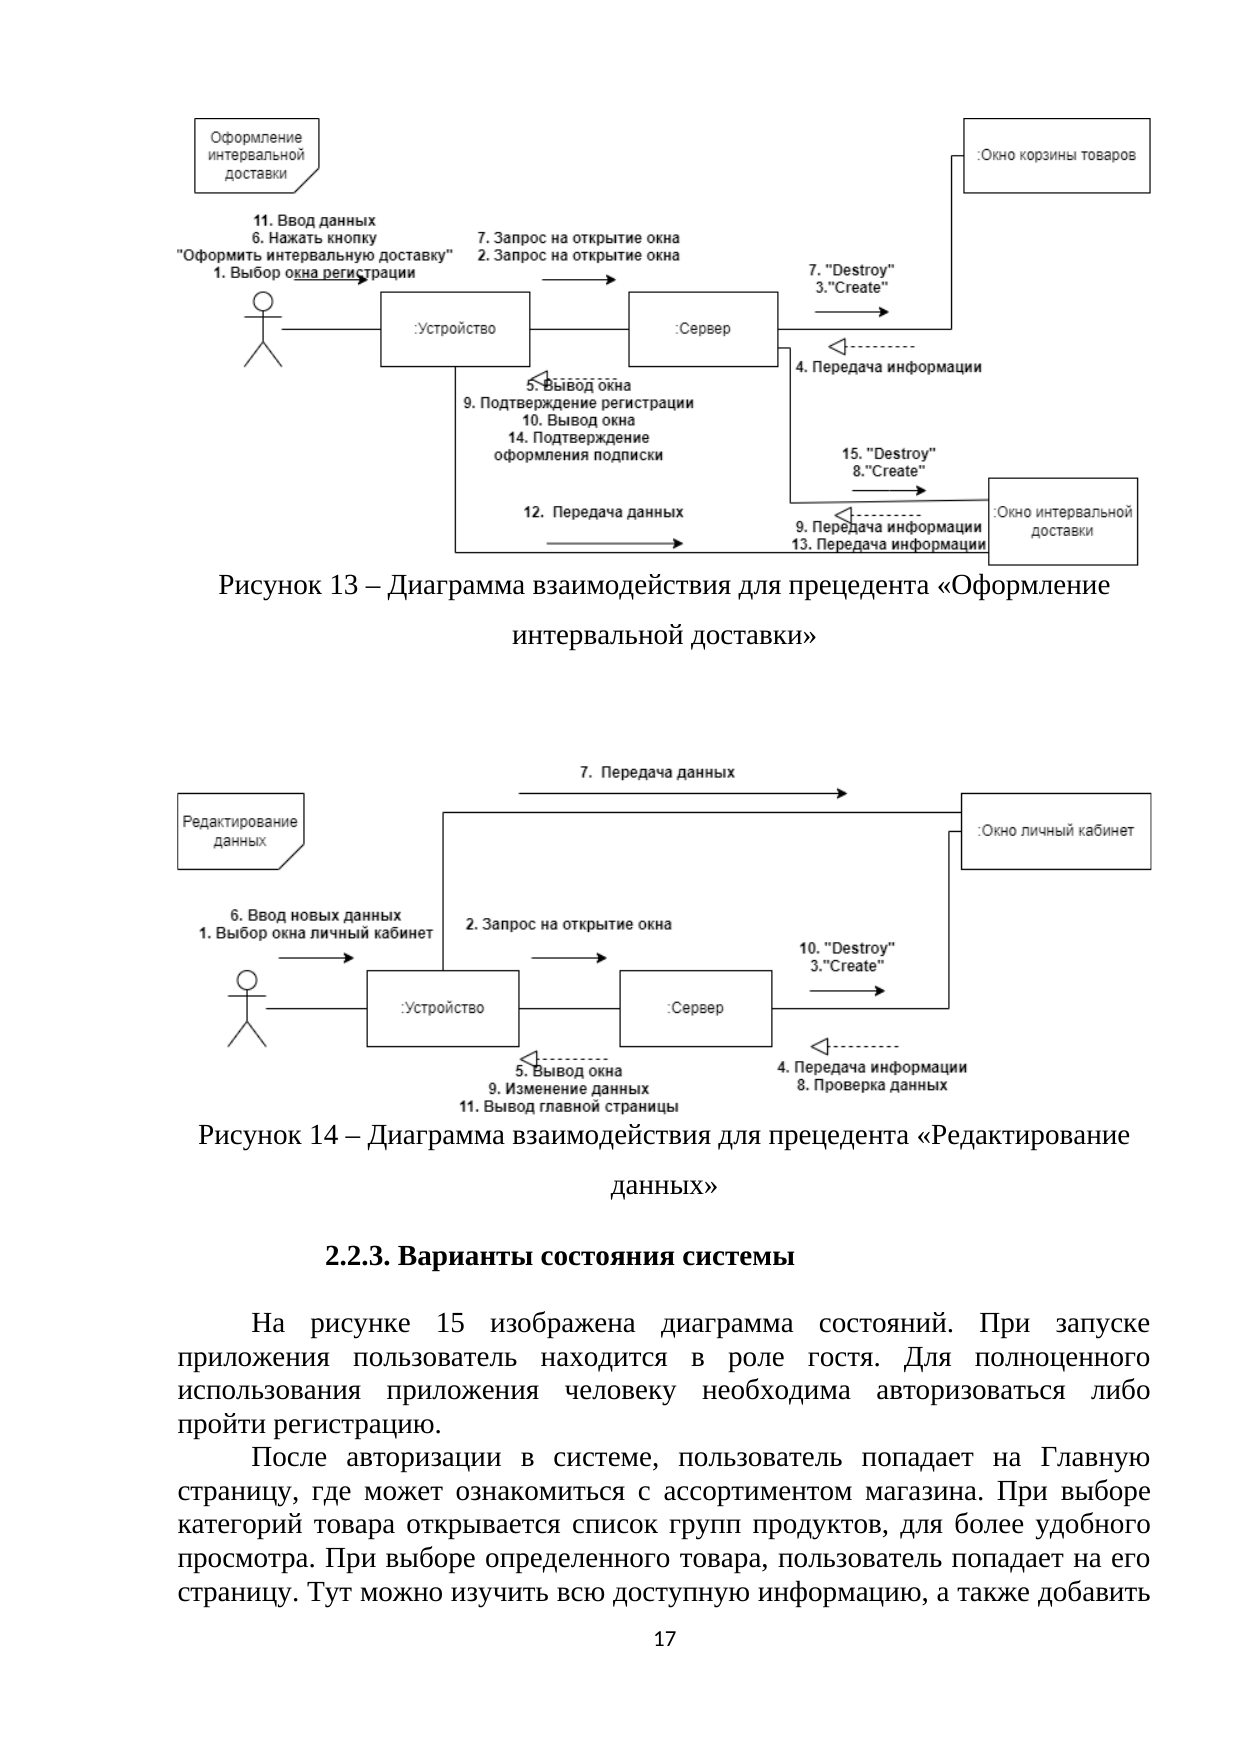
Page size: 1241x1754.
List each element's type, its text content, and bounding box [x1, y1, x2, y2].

text Рисунок – Диаграмма взаимодействия для прецедента «Оформление интервальной доставки» [177, 567, 1152, 651]
text Варианты состояния системы [325, 1238, 1152, 1272]
text На рисунке 15 изображена диаграмма состояний. При запуске приложения пользователь находится в роле гостя. Для полноценного использования приложения человеку необходима авторизоваться либо пройти регистрацию. [177, 1305, 1152, 1439]
text Рисунок – Диаграмма взаимодействия для прецедента «Редактирование данных» [177, 1117, 1152, 1201]
picture [177, 118, 1152, 567]
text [177, 1439, 1152, 1607]
picture [177, 755, 1152, 1117]
